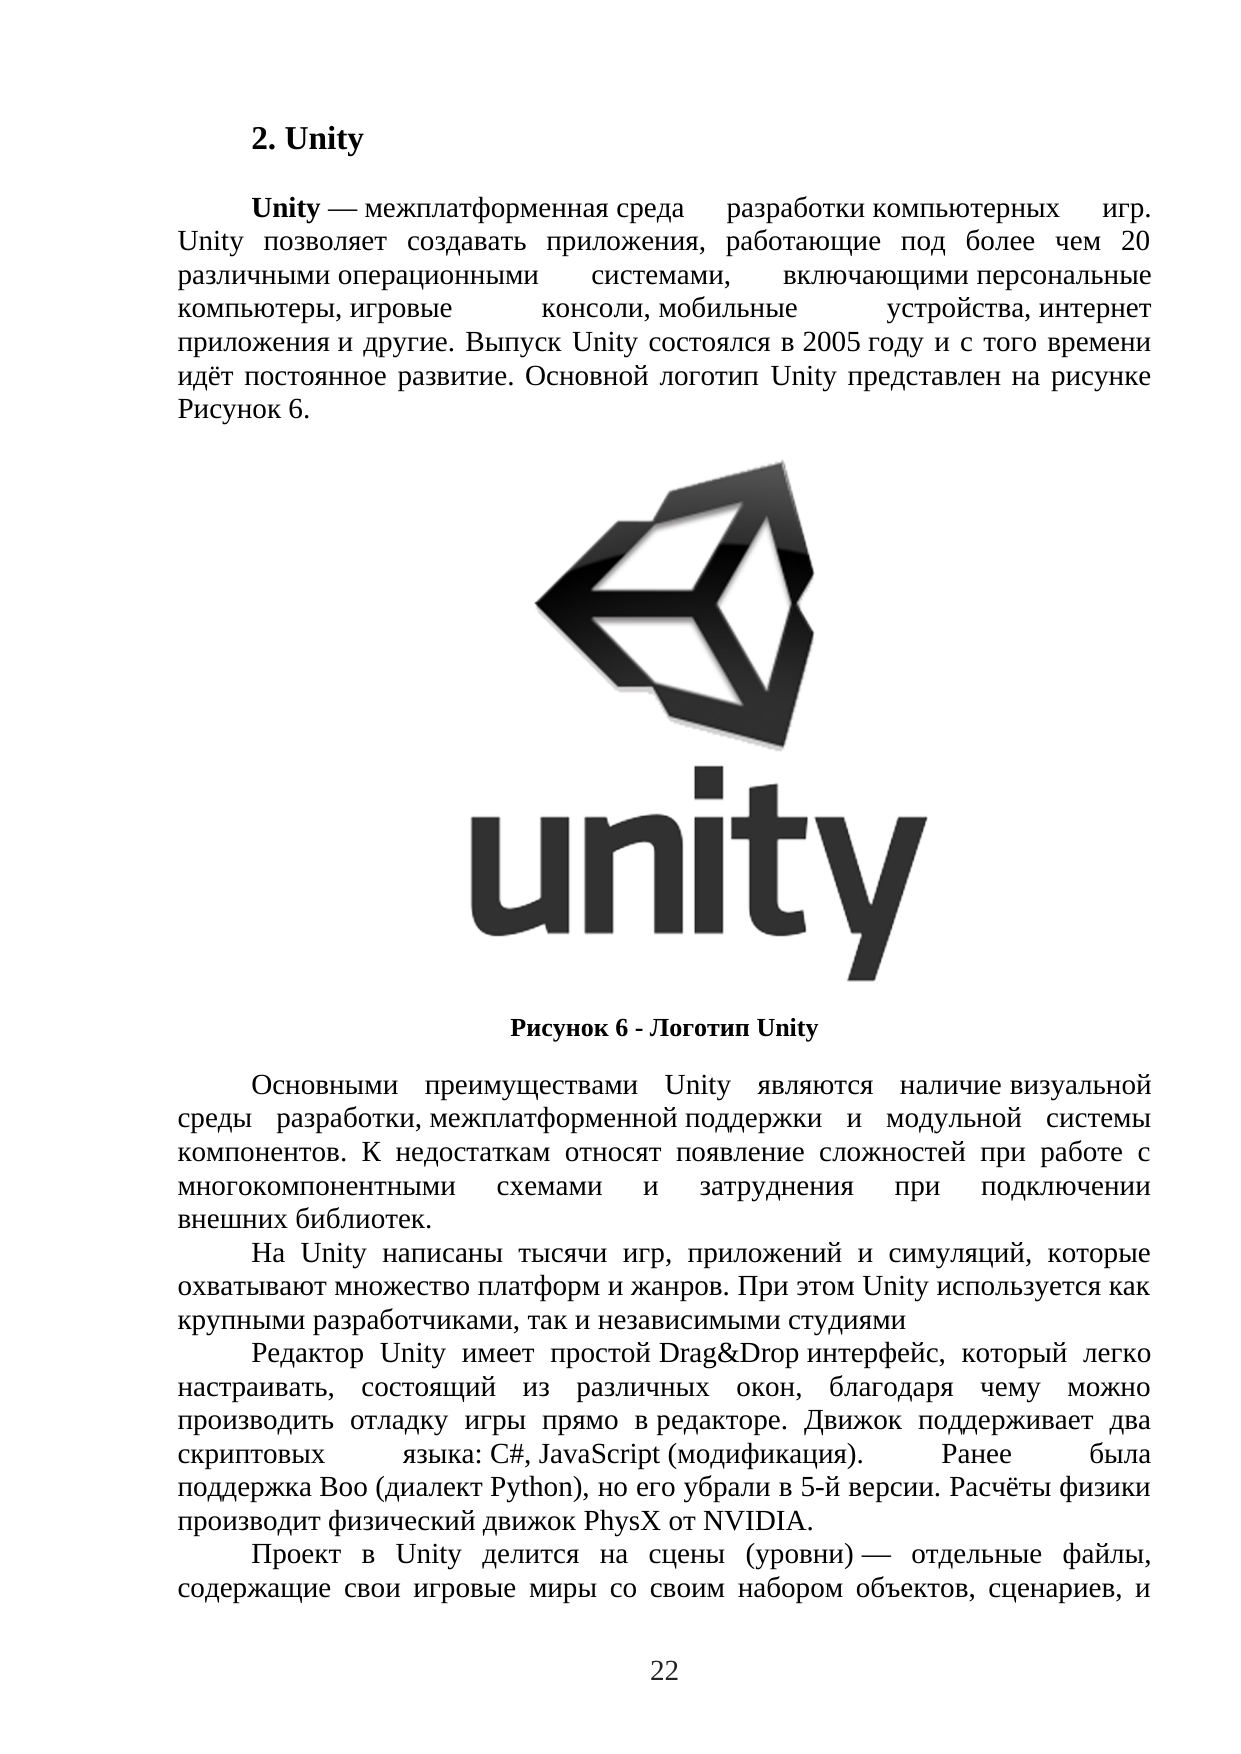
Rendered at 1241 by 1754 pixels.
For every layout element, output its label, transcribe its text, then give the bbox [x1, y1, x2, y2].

subtitle 2. Unity [177, 118, 1152, 156]
text Unity — межплатформенная среда разработки компьютерных игр. Unity позволяет создавать приложения, работающие под более чем 20 различными операционными системами, включающими персональные компьютеры, игровые консоли, мобильные устройства, интернет приложения и другие. Выпуск Unity состоялся в 2005 году и с того времени идёт постоянное развитие. Основной логотип Unity представлен на рисунке 6. [177, 190, 1152, 425]
picture [426, 458, 977, 982]
text На Unity написаны тысячи игр, приложений и симуляций, которые охватывают множество платформ и жанров. При этом Unity используется как крупными разработчиками, так и независимыми студиями [177, 1235, 1152, 1335]
text Рисунок 6 - Логотип Unity [177, 1012, 1152, 1042]
text Основными преимуществами Unity являются наличие визуальной среды разработки, межплатформенной поддержки и модульной системы компонентов. К недостаткам относят появление сложностей при работе с многокомпонентными схемами и затруднения при подключении внешних библиотек. [177, 1067, 1152, 1235]
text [177, 1537, 1152, 1604]
text Редактор Unity имеет простой Drag&Drop интерфейс, который легко настраивать, состоящий из различных окон, благодаря чему можно производить отладку игры прямо в редакторе. Движок поддерживает два скриптовых языка: C#, JavaScript (модификация). Ранее была поддержка Boo (диалект Python), но его убрали в 5-й версии. Расчёты физики производит физический движок PhysX от NVIDIA. [177, 1335, 1152, 1537]
